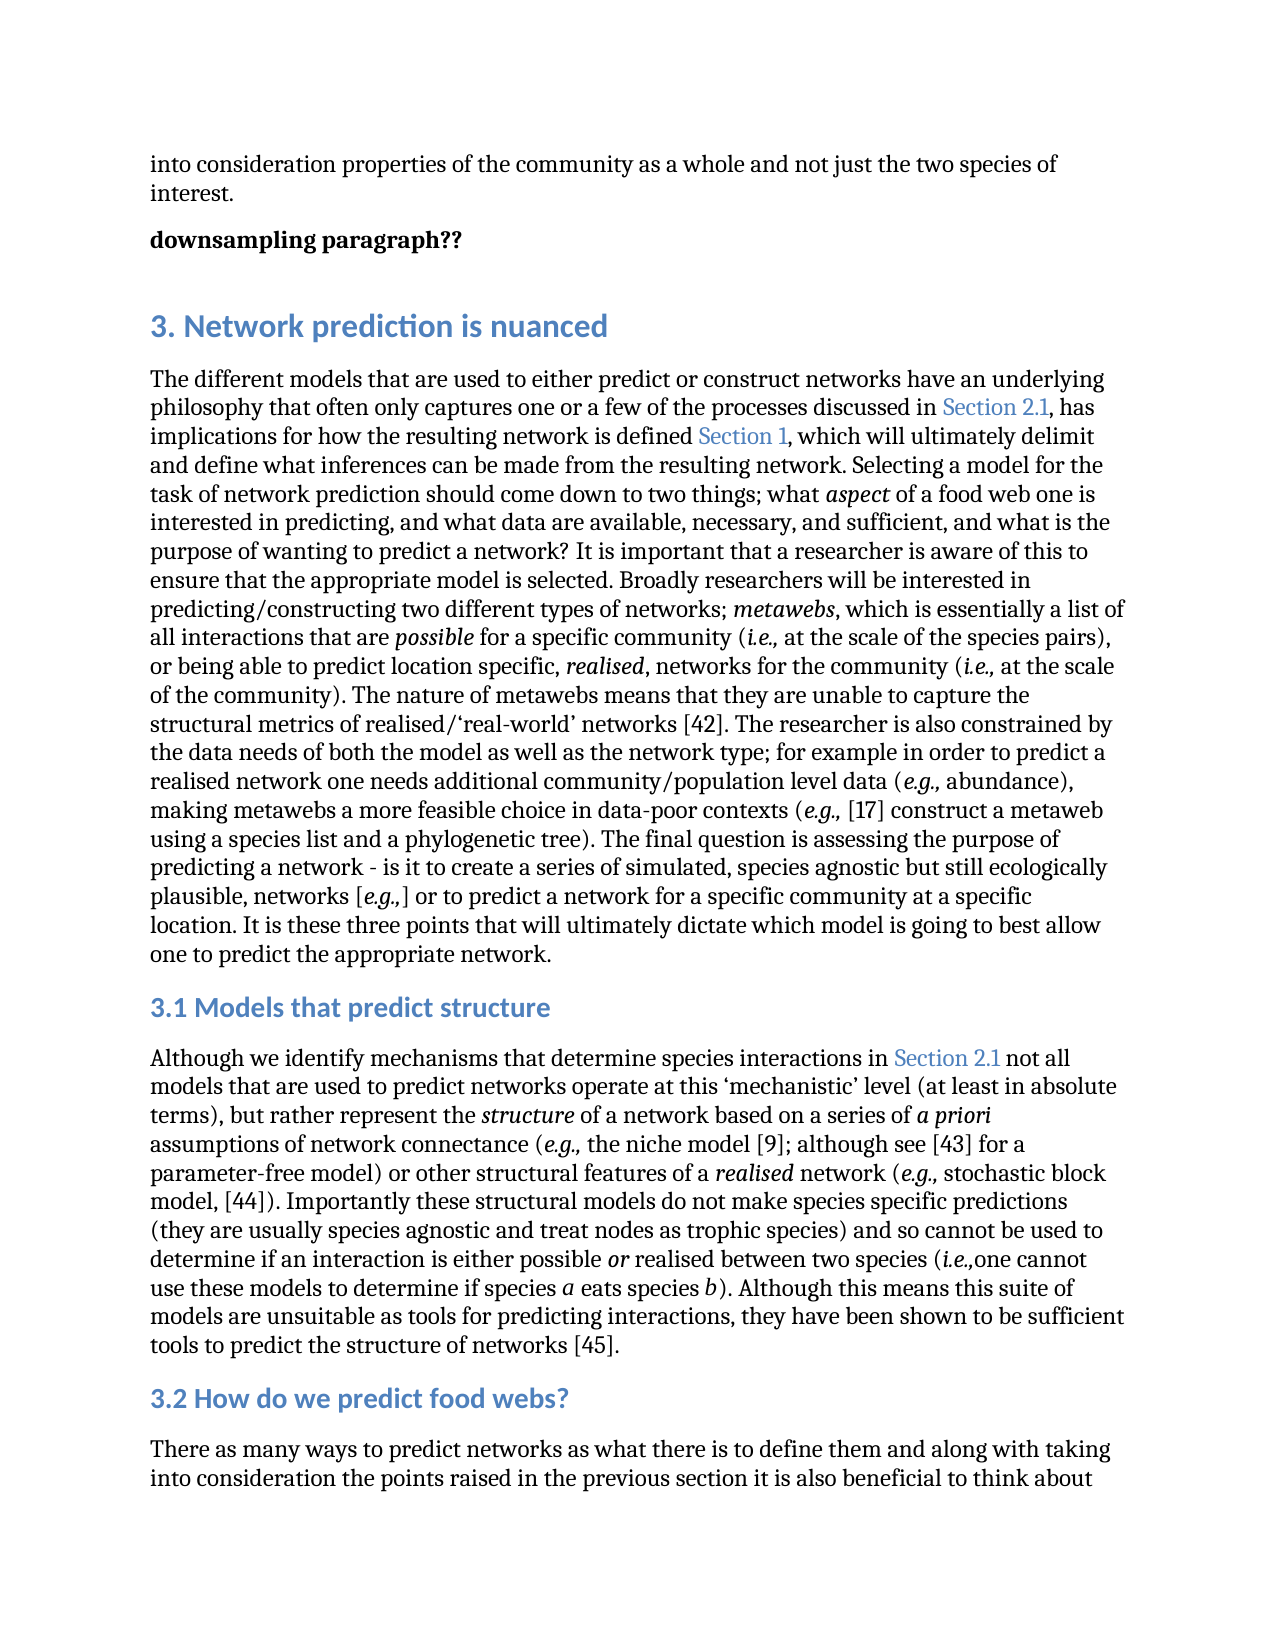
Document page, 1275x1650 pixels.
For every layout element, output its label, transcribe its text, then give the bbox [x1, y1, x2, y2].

text downsampling paragraph?? [150, 226, 1125, 255]
subtitle 3.1 Models that predict structure [150, 989, 1125, 1025]
subtitle 3. Network prediction is nuanced [150, 305, 1125, 346]
text The different models that are used to either predict or construct networks have an underlying philosophy that often only captures one or a few of the processes discussed in Section 2.1, has implications for how the resulting network is defined Section 1, which will ultimately delimit and define what inferences can be made from the resulting network. Selecting a model for the task of network prediction should come down to two things; what aspect of a food web one is interested in predicting, and what data are available, necessary, and sufficient, and what is the purpose of wanting to predict a network? It is important that a researcher is aware of this to ensure that the appropriate model is selected. Broadly researchers will be interested in predicting/constructing two different types of networks; metawebs, which is essentially a list of all interactions that are possible for a specific community (i.e., at the scale of the species pairs), or being able to predict location specific, realised, networks for the community (i.e., at the scale of the community). The nature of metawebs means that they are unable to capture the structural metrics of realised/‘real-world’ networks [42]. The researcher is also constrained by the data needs of both the model as well as the network type; for example in order to predict a realised network one needs additional community/population level data (e.g., abundance), making metawebs a more feasible choice in data-poor contexts (e.g., [17] construct a metaweb using a species list and a phylogenetic tree). The final question is assessing the purpose of predicting a network - is it to create a series of simulated, species agnostic but still ecologically plausible, networks [e.g.,] or to predict a network for a specific community at a specific location. It is these three points that will ultimately dictate which model is going to best allow one to predict the appropriate network. [150, 364, 1125, 968]
subtitle 3.2 How do we predict food webs? [150, 1381, 1125, 1416]
text Although we identify mechanisms that determine species interactions in Section 2.1 not all models that are used to predict networks operate at this ‘mechanistic’ level (at least in absolute terms), but rather represent the structure of a network based on a series of a priori assumptions of network connectance (e.g., the niche model [9]; although see [43] for a parameter-free model) or other structural features of a realised network (e.g., stochastic block model, [44]). Importantly these structural models do not make species specific predictions (they are usually species agnostic and treat nodes as trophic species) and so cannot be used to determine if an interaction is either possible or realised between two species (i.e.,one cannot use these models to determine if species eats species ). Although this means this suite of models are unsuitable as tools for predicting interactions, they have been shown to be sufficient tools to predict the structure of networks [45]. [150, 1043, 1125, 1360]
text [150, 150, 1125, 207]
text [150, 1435, 1125, 1492]
